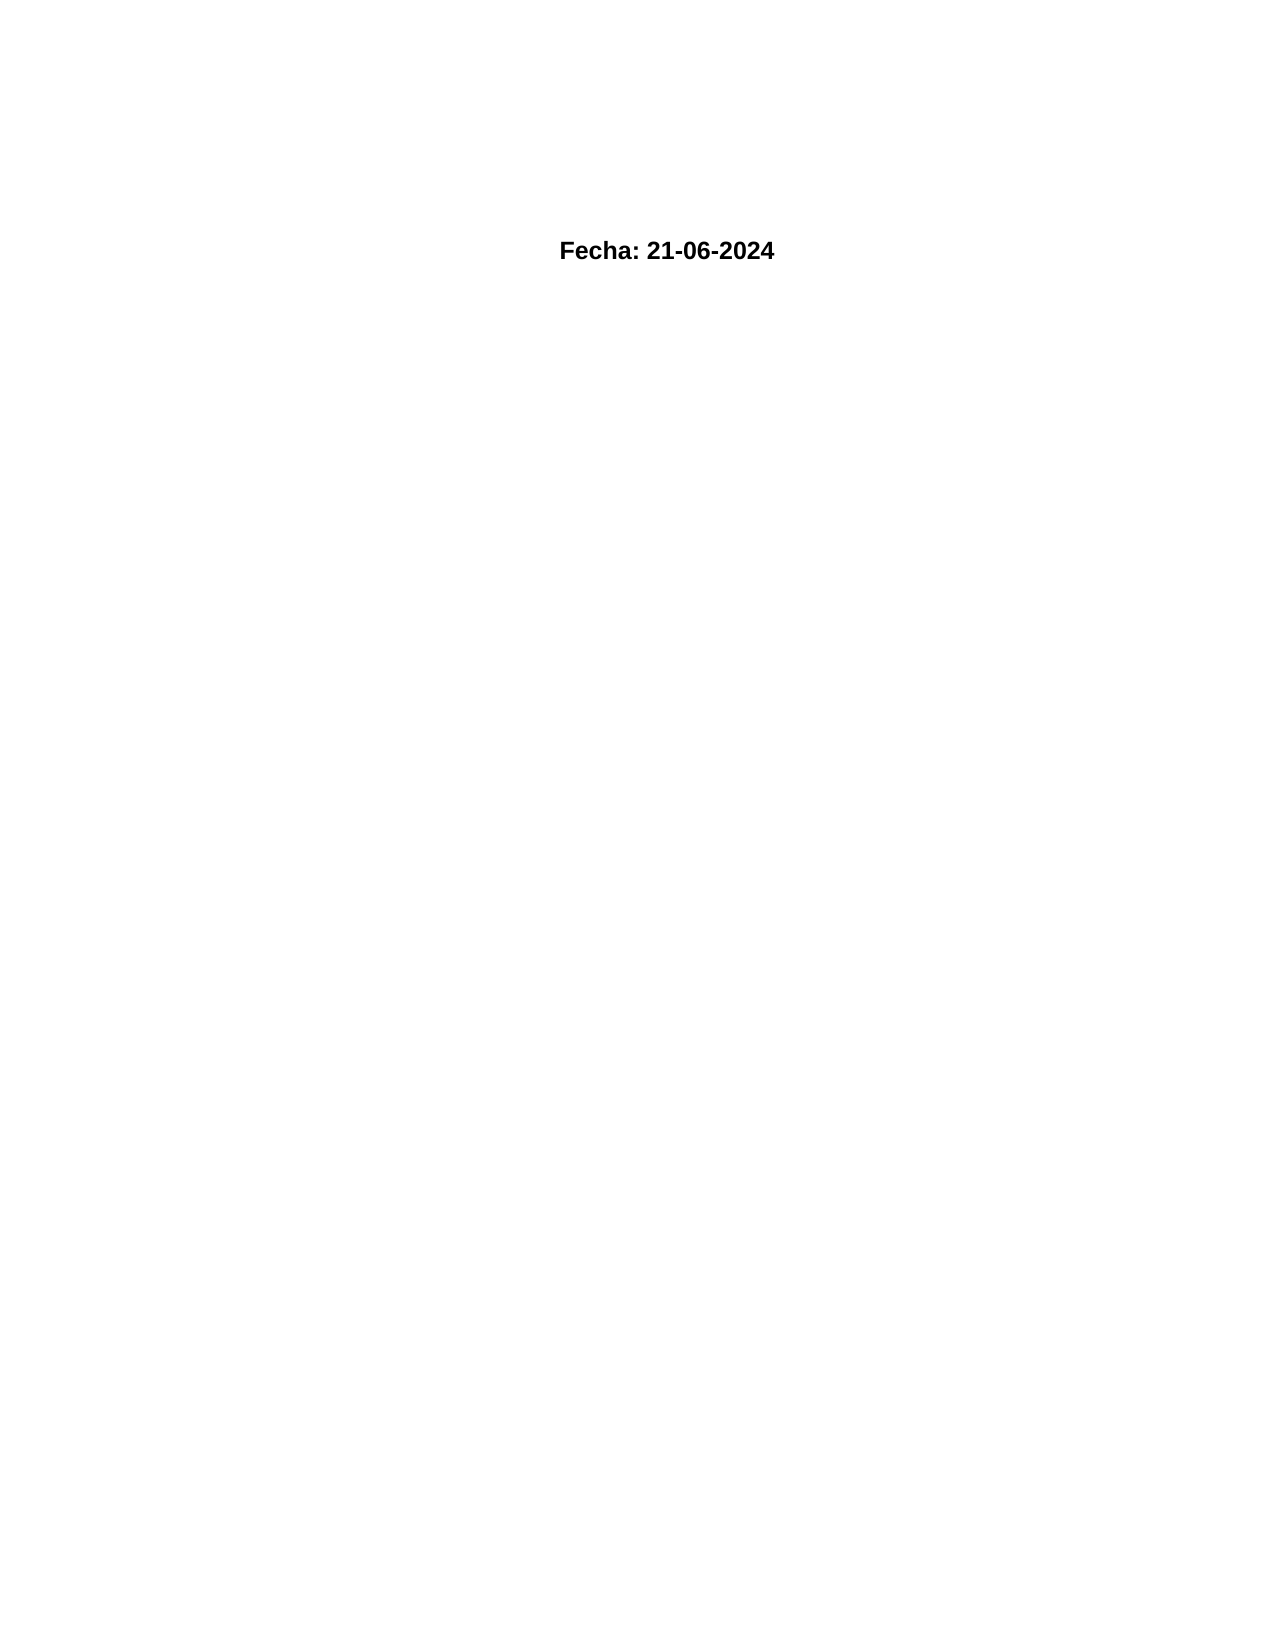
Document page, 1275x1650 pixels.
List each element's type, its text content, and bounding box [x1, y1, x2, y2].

text Fecha: 21-06-2024 [236, 236, 1098, 265]
